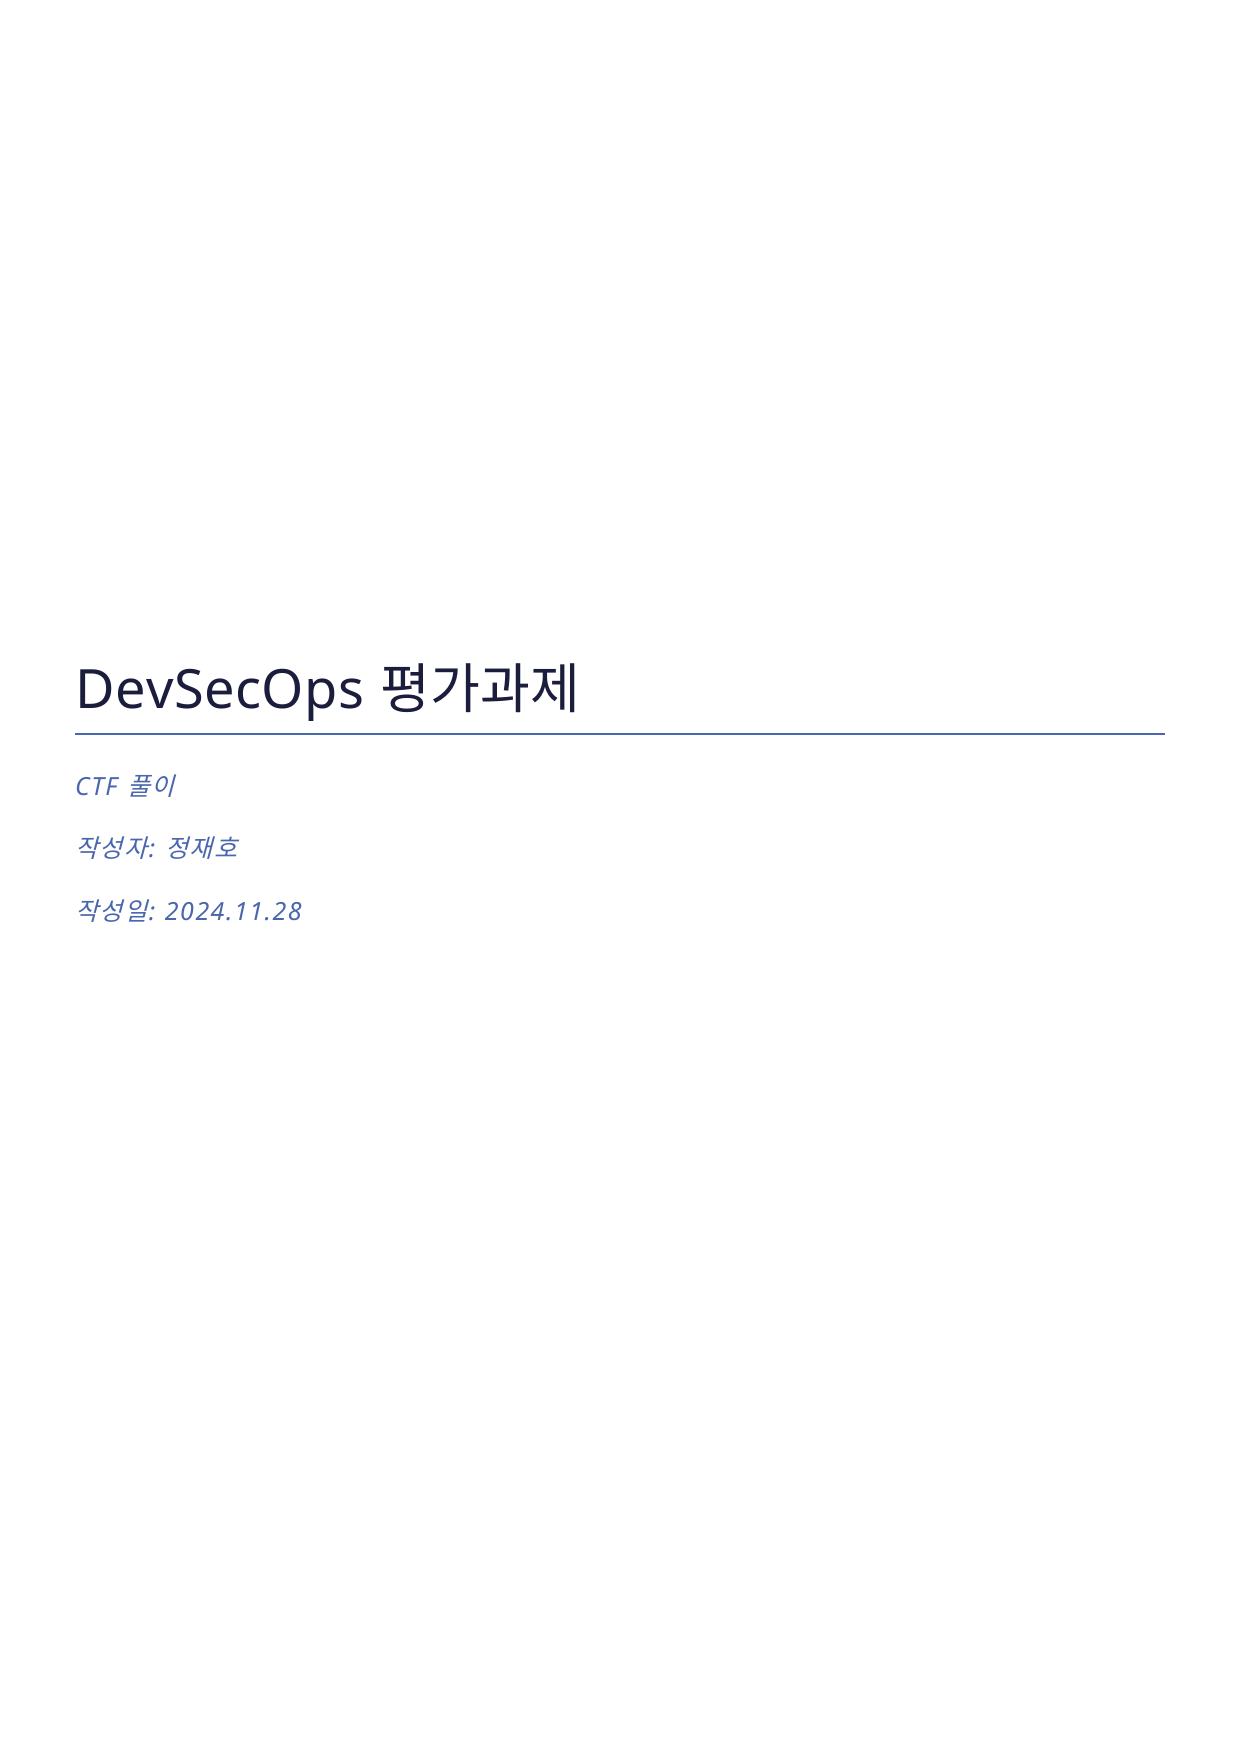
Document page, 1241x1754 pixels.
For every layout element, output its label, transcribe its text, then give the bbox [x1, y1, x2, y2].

subtitle 작성자: 정재호 [75, 829, 1165, 865]
subtitle CTF 풀이 [75, 766, 1165, 803]
subtitle 작성일: 2024.11.28 [75, 891, 1165, 928]
title DevSecOps 평가과제 [75, 646, 1165, 733]
